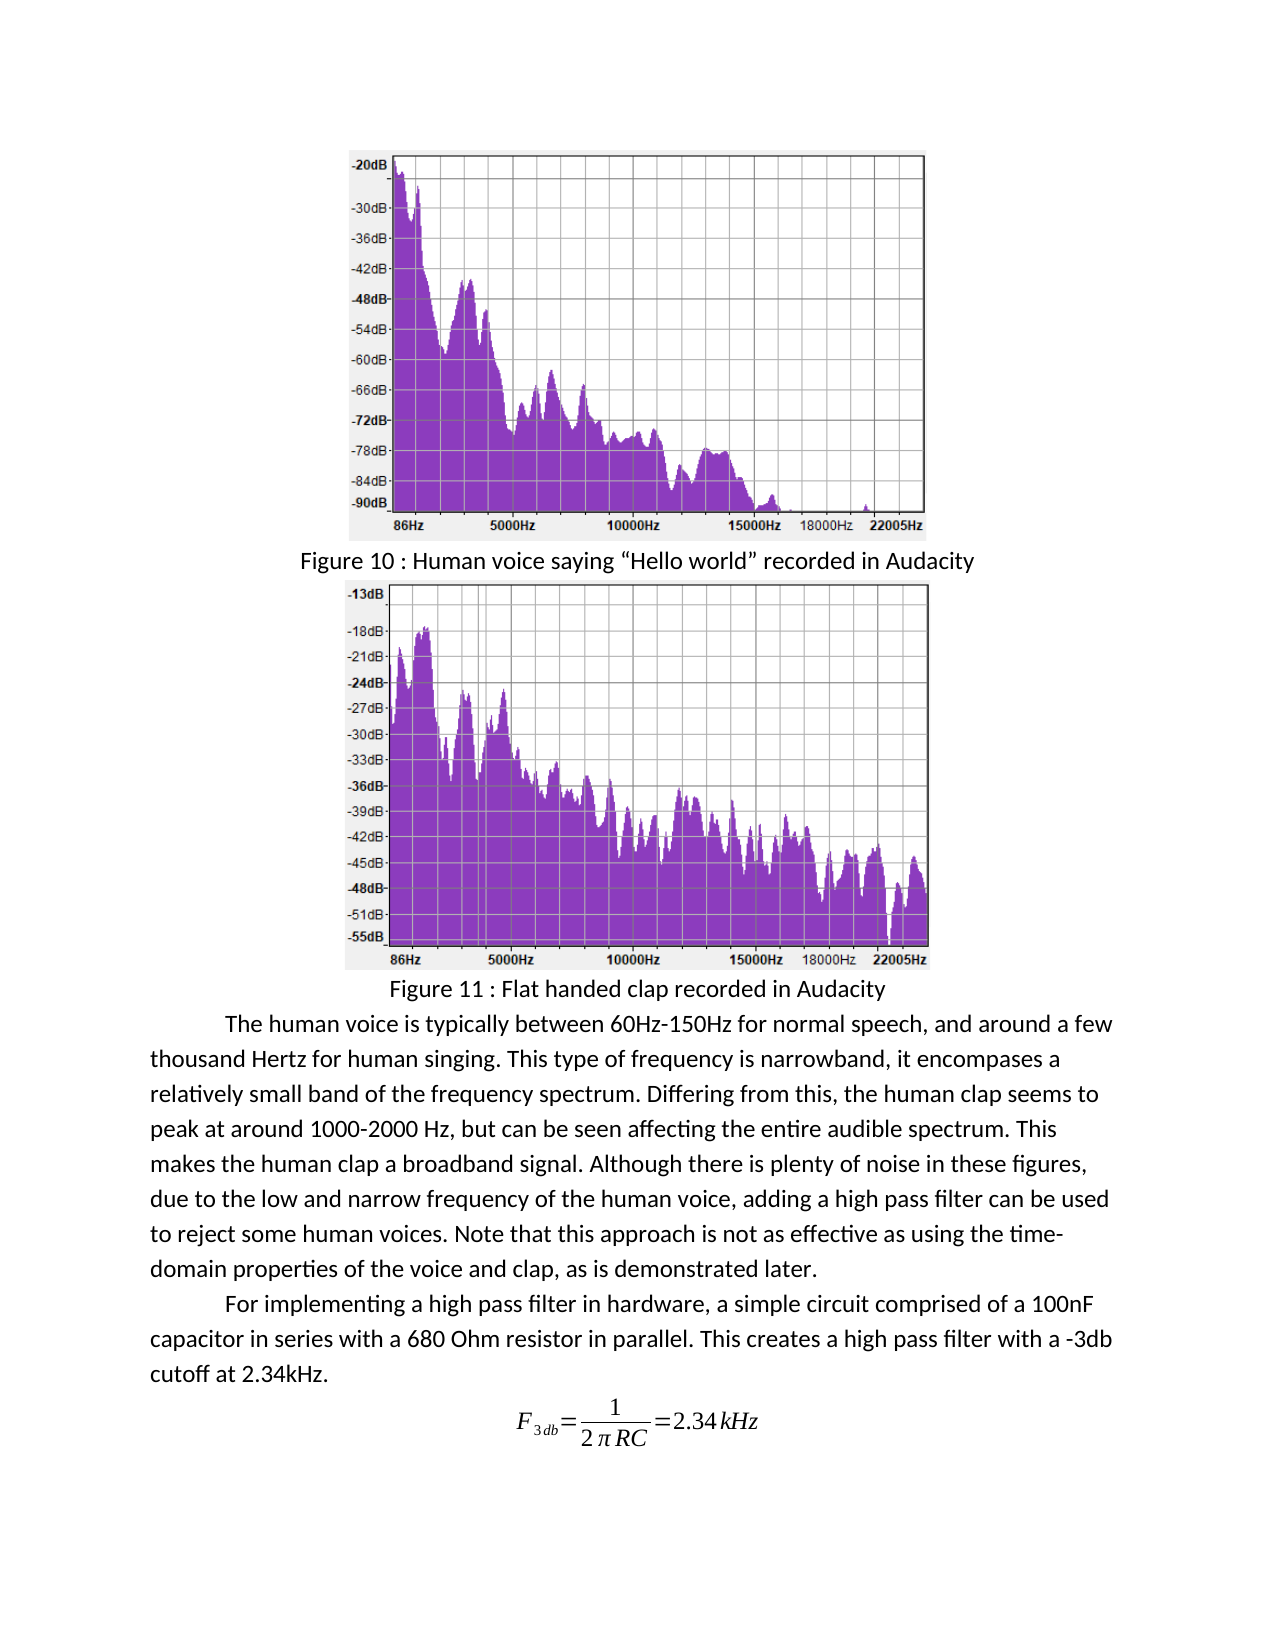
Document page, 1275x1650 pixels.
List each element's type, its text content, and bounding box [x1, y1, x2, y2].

text The human voice is typically between 60Hz-150Hz for normal speech, and around a few thousand Hertz for human singing. This type of frequency is narrowband, it encompases a relatively small band of the frequency spectrum. Differing from this, the human clap seems to peak at around 1000-2000 Hz, but can be seen affecting the entire audible spectrum. This makes the human clap a broadband signal. Although there is plenty of noise in these figures, due to the low and narrow frequency of the human voice, adding a high pass filter can be used to reject some human voices. Note that this approach is not as effective as using the time-domain properties of the voice and clap, as is demonstrated later. [150, 1008, 1125, 1284]
text Figure 10 : Human voice saying “Hello world” recorded in Audacity [150, 545, 1125, 575]
picture [348, 150, 927, 541]
picture [344, 580, 931, 970]
text Figure 11 : Flat handed clap recorded in Audacity [150, 973, 1125, 1004]
text For implementing a high pass filter in hardware, a simple circuit comprised of a 100nF capacitor in series with a 680 Ohm resistor in parallel. This creates a high pass filter with a -3db cutoff at 2.34kHz. [150, 1288, 1125, 1389]
